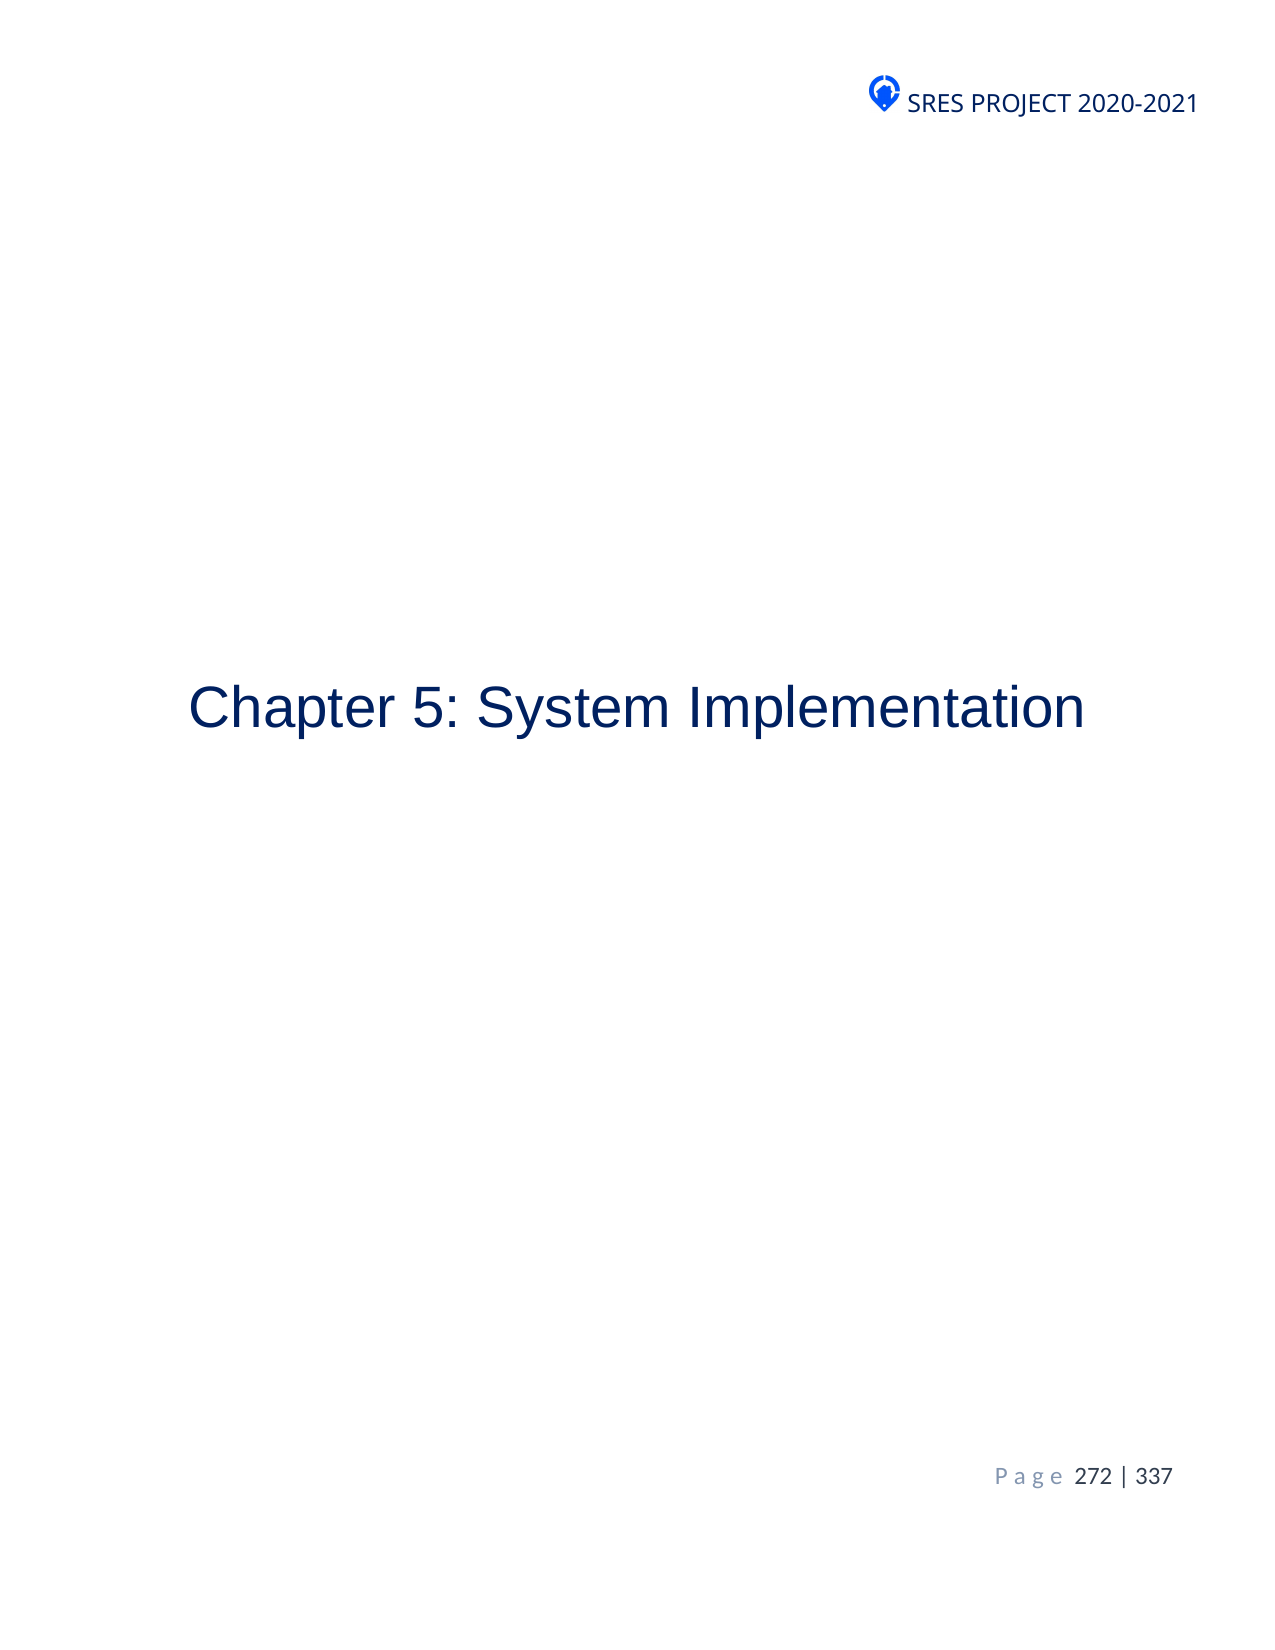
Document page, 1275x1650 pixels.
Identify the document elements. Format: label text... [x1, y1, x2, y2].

text Chapter 5: System Implementation [75, 673, 1200, 740]
picture [868, 75, 901, 113]
